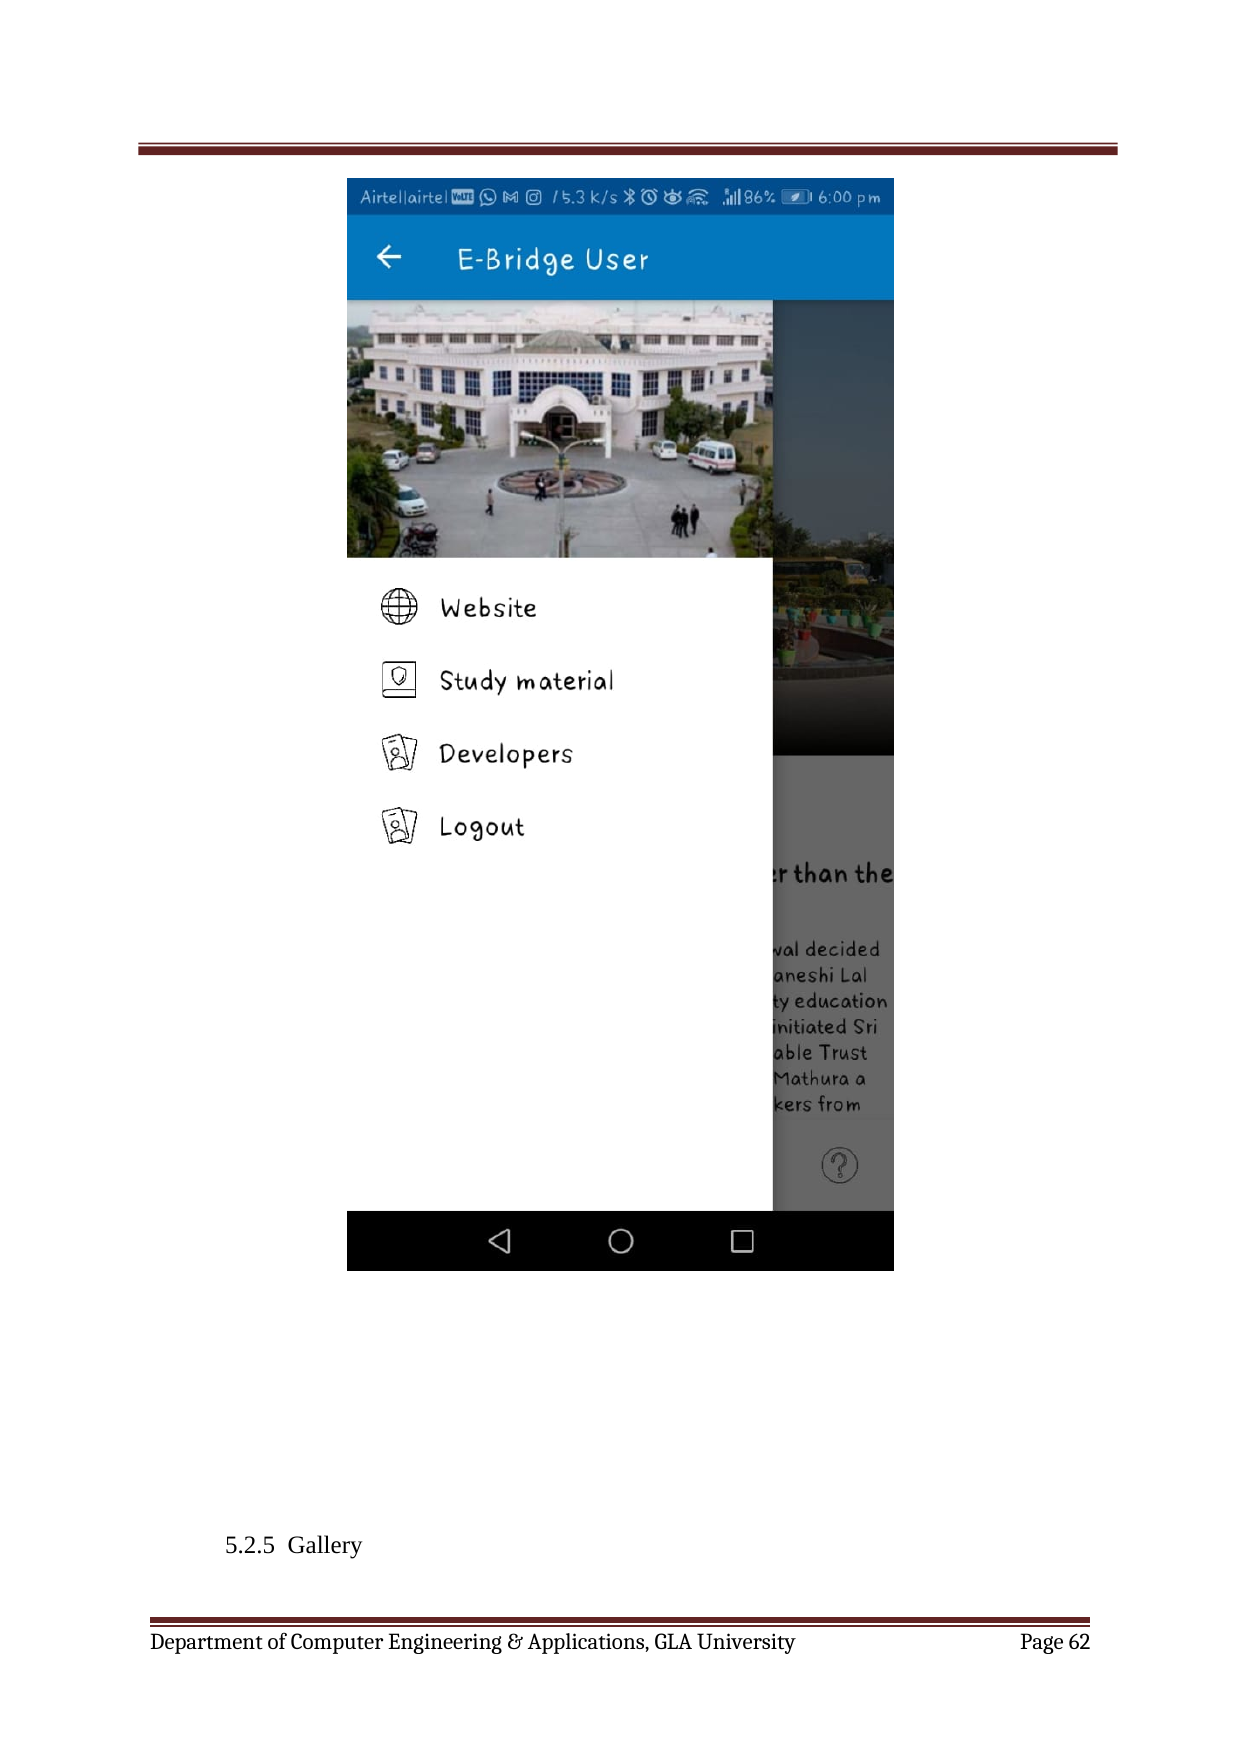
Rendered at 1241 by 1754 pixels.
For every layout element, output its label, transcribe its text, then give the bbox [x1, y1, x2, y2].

text 5.2.5 Gallery [150, 1530, 1090, 1558]
picture [347, 178, 894, 1271]
